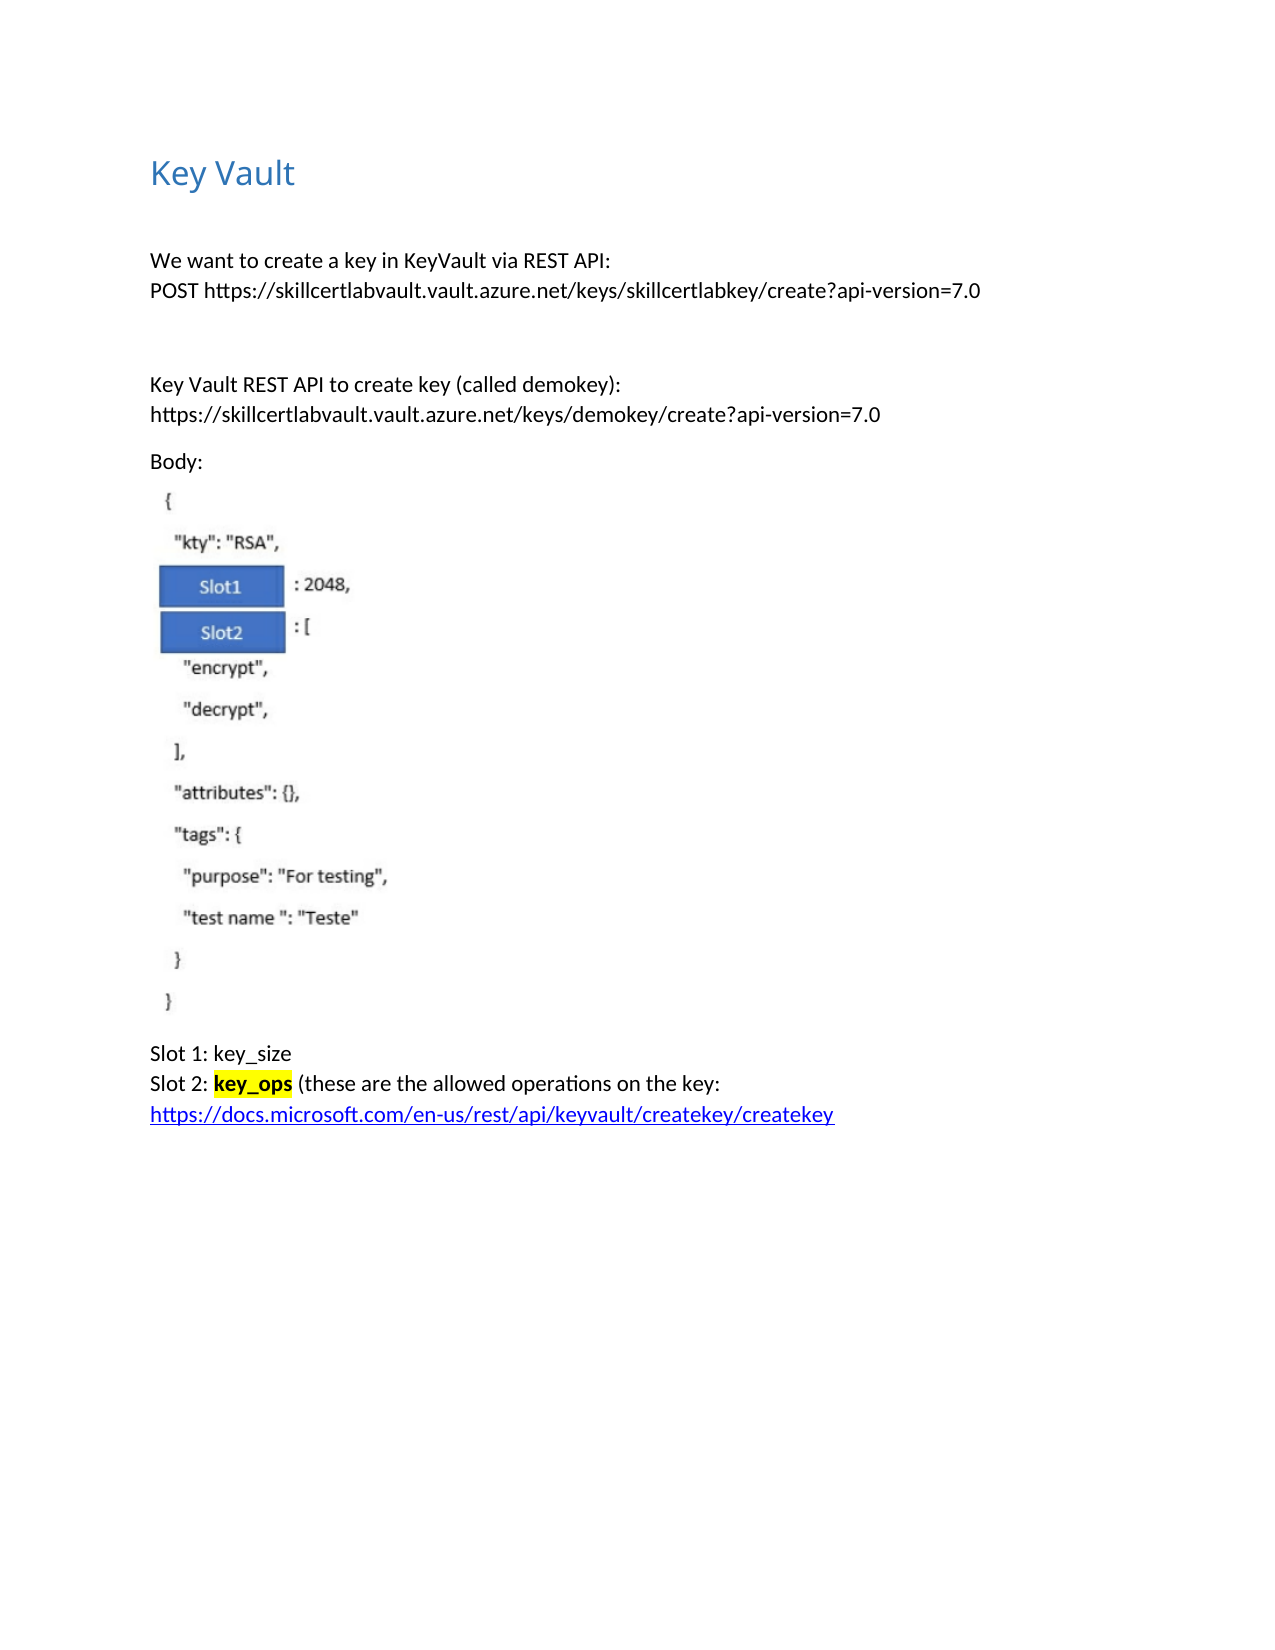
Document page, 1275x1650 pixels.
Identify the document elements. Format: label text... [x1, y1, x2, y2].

picture [150, 477, 457, 1032]
text Key Vault REST API to create key (called demokey): https://skillcertlabvault.vault.azure.net/keys/demokey/create?api-version=7.0 [150, 370, 1125, 428]
text We want to create a key in KeyVault via REST API: POST https://skillcertlabvault.vault.azure.net/keys/skillcertlabkey/create?api-version=7.0 [150, 246, 1125, 304]
subtitle Key Vault [150, 150, 1125, 195]
